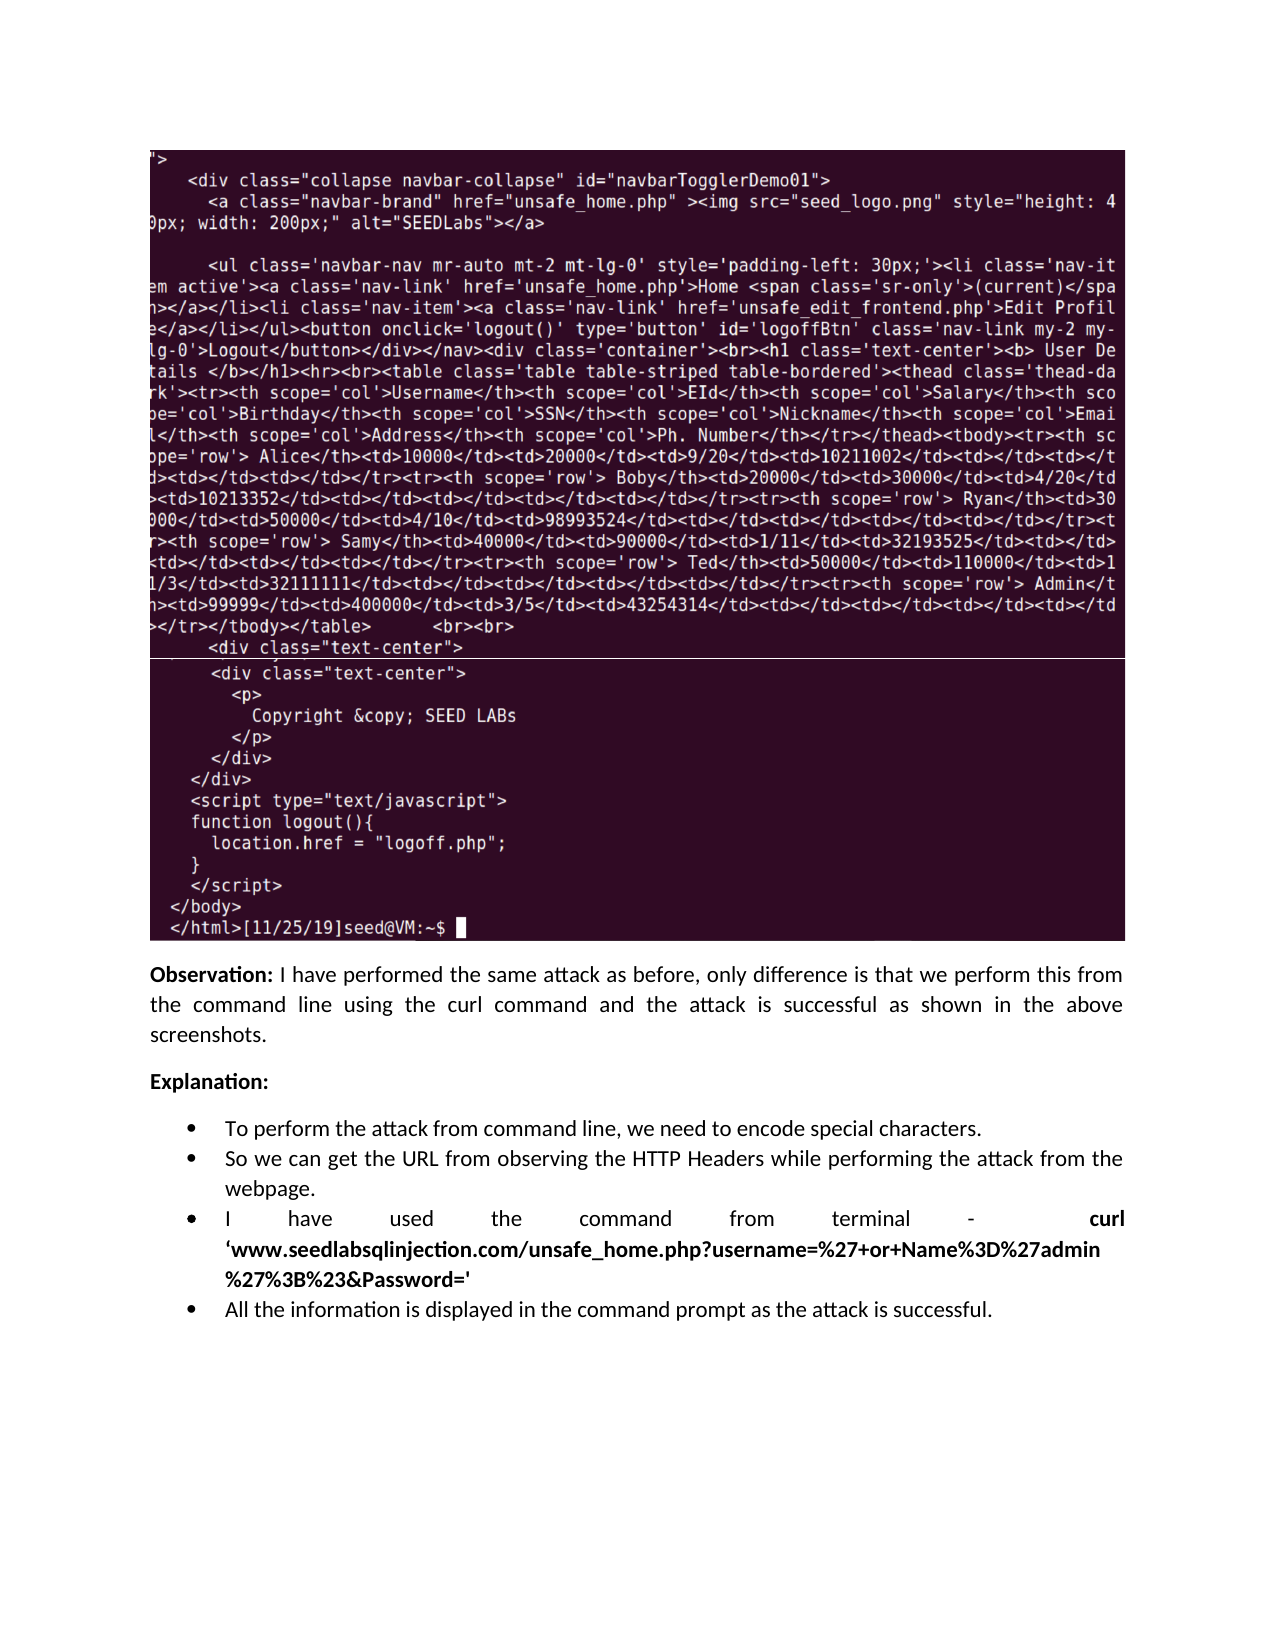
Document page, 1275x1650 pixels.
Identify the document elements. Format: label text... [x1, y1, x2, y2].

picture [150, 150, 1125, 658]
list I have used the command from terminal - curl ‘www.seedlabsqlinjection.com/unsafe_home.php?username=%27+or+Name%3D%27admin%27%3B%23&Password=' [187, 1204, 1125, 1293]
picture [150, 659, 1125, 941]
list All the information is displayed in the command prompt as the attack is successful. [187, 1295, 1125, 1323]
list So we can get the URL from observing the HTTP Headers while performing the attack from the webpage. [187, 1144, 1125, 1202]
text Explanation: [150, 1067, 1125, 1095]
list To perform the attack from command line, we need to encode special characters. [187, 1114, 1125, 1142]
text Observation: I have performed the same attack as before, only difference is that we perform this from the command line using the curl command and the attack is successful as shown in the above screenshots. [150, 960, 1125, 1048]
